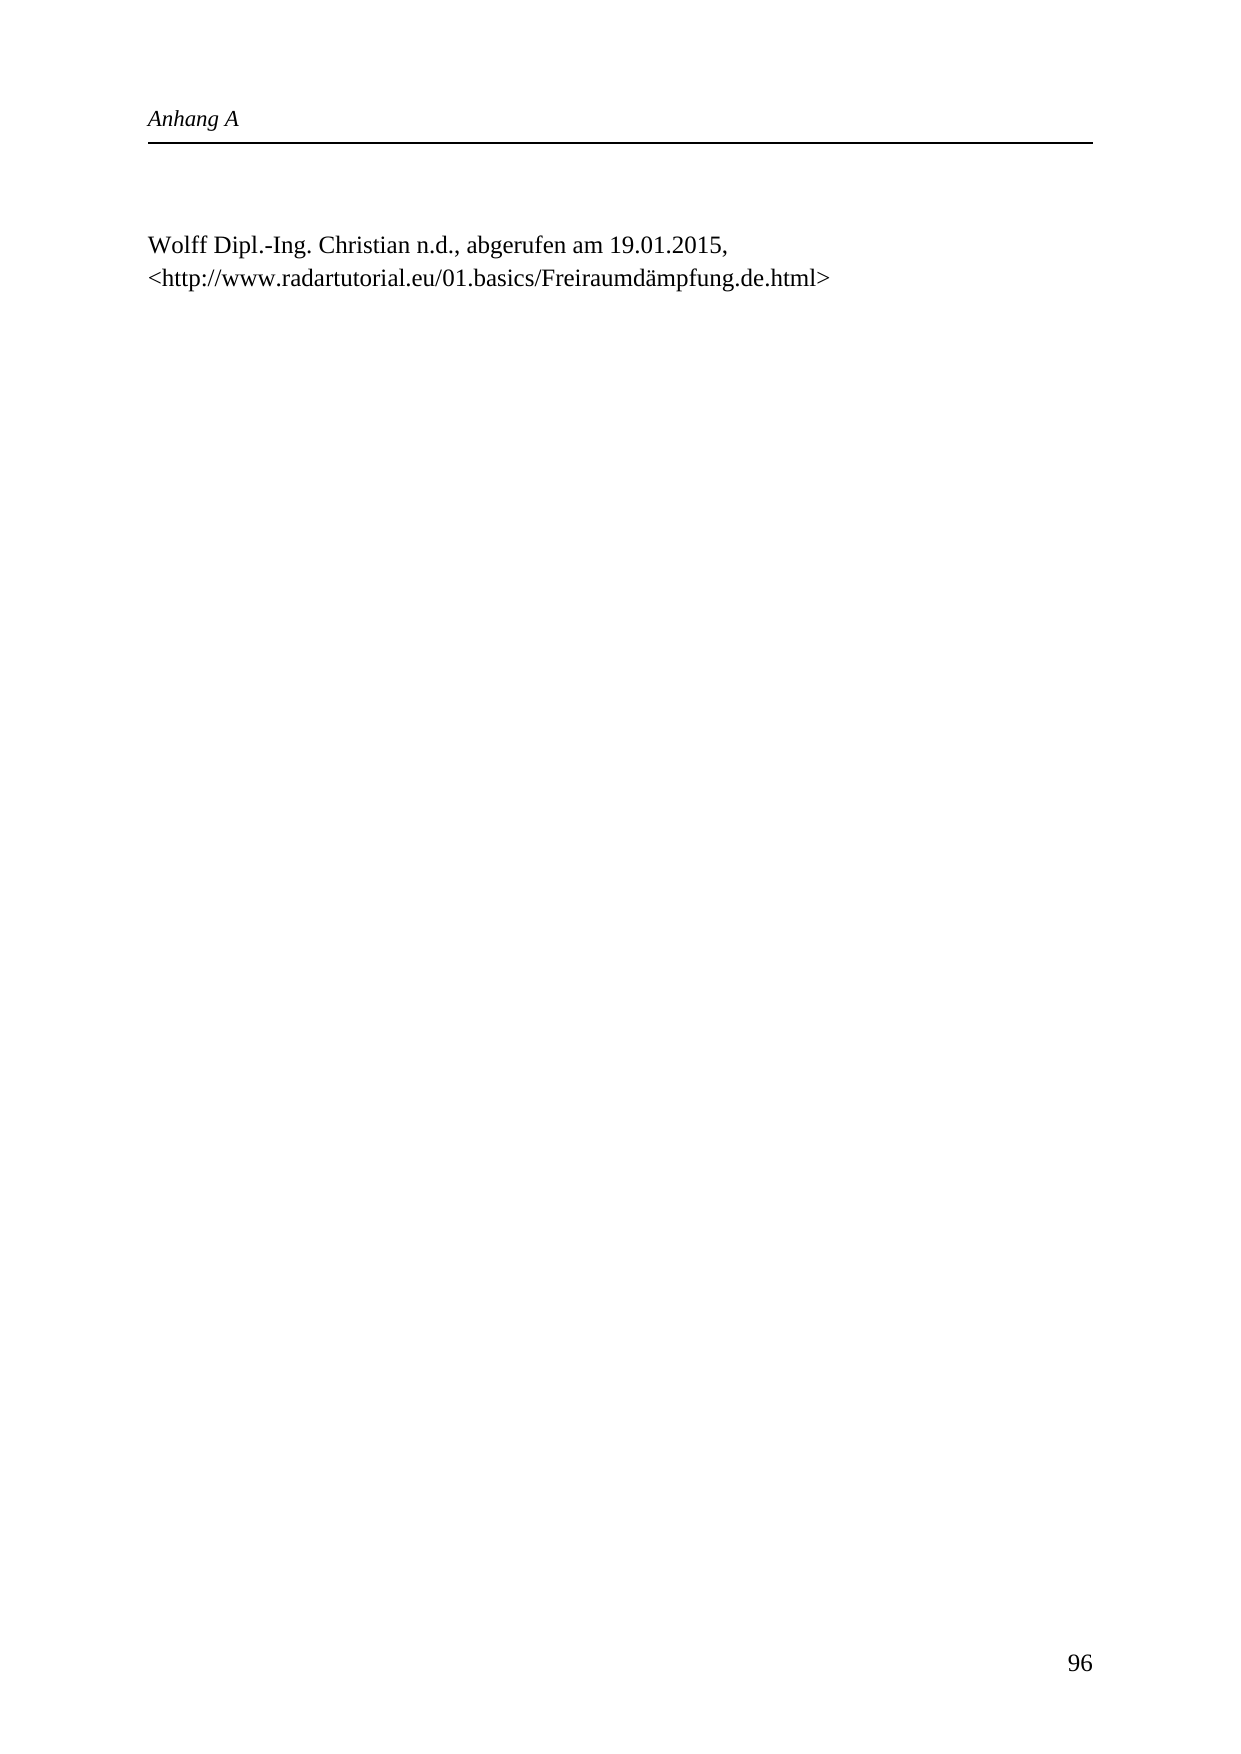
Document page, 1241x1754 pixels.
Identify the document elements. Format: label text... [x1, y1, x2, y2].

text Wolff Dipl.-Ing. Christian n.d., abgerufen am 19.01.2015, <http://www.radartutorial.eu/01.basics/Freiraumdämpfung.de.html> [148, 230, 1093, 292]
